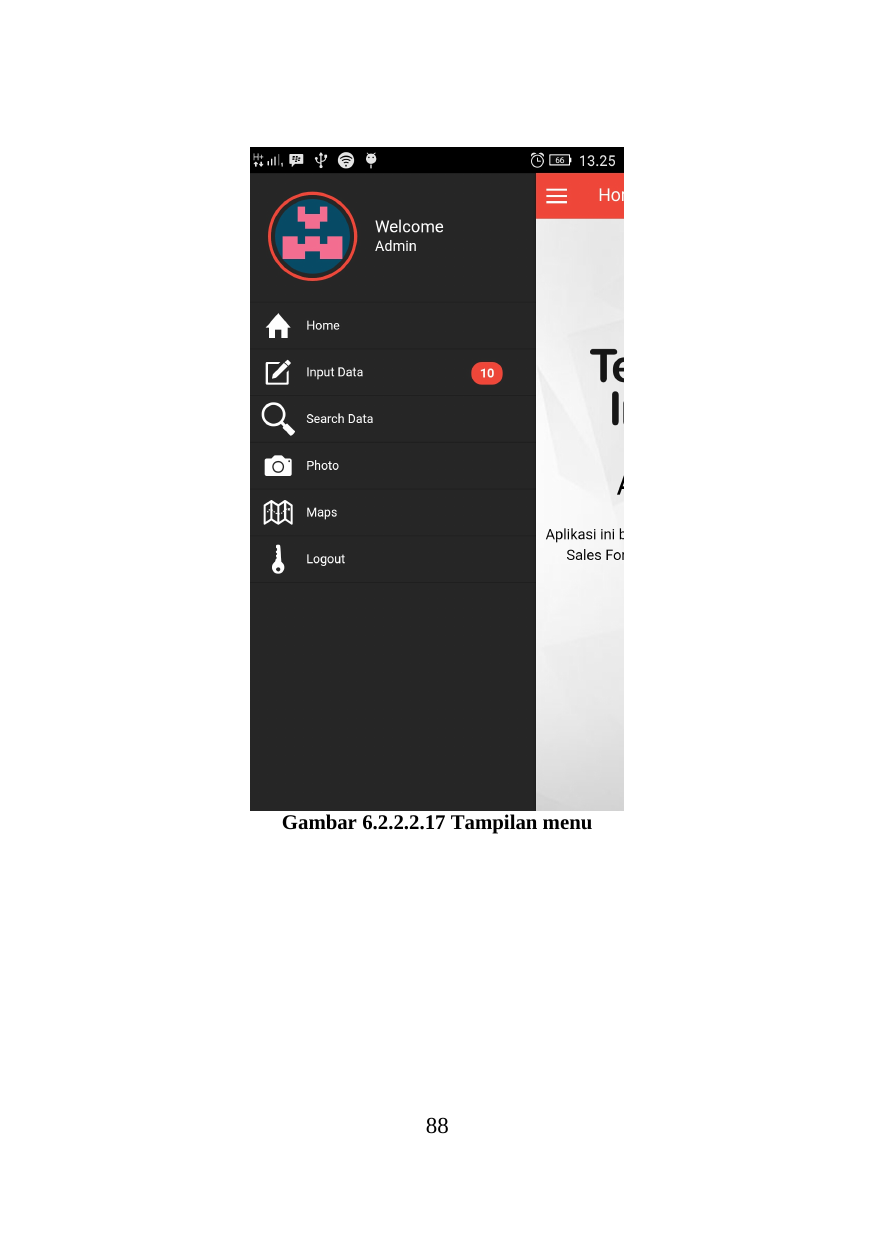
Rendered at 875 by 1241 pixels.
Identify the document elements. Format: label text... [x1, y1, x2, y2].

picture [250, 147, 624, 811]
